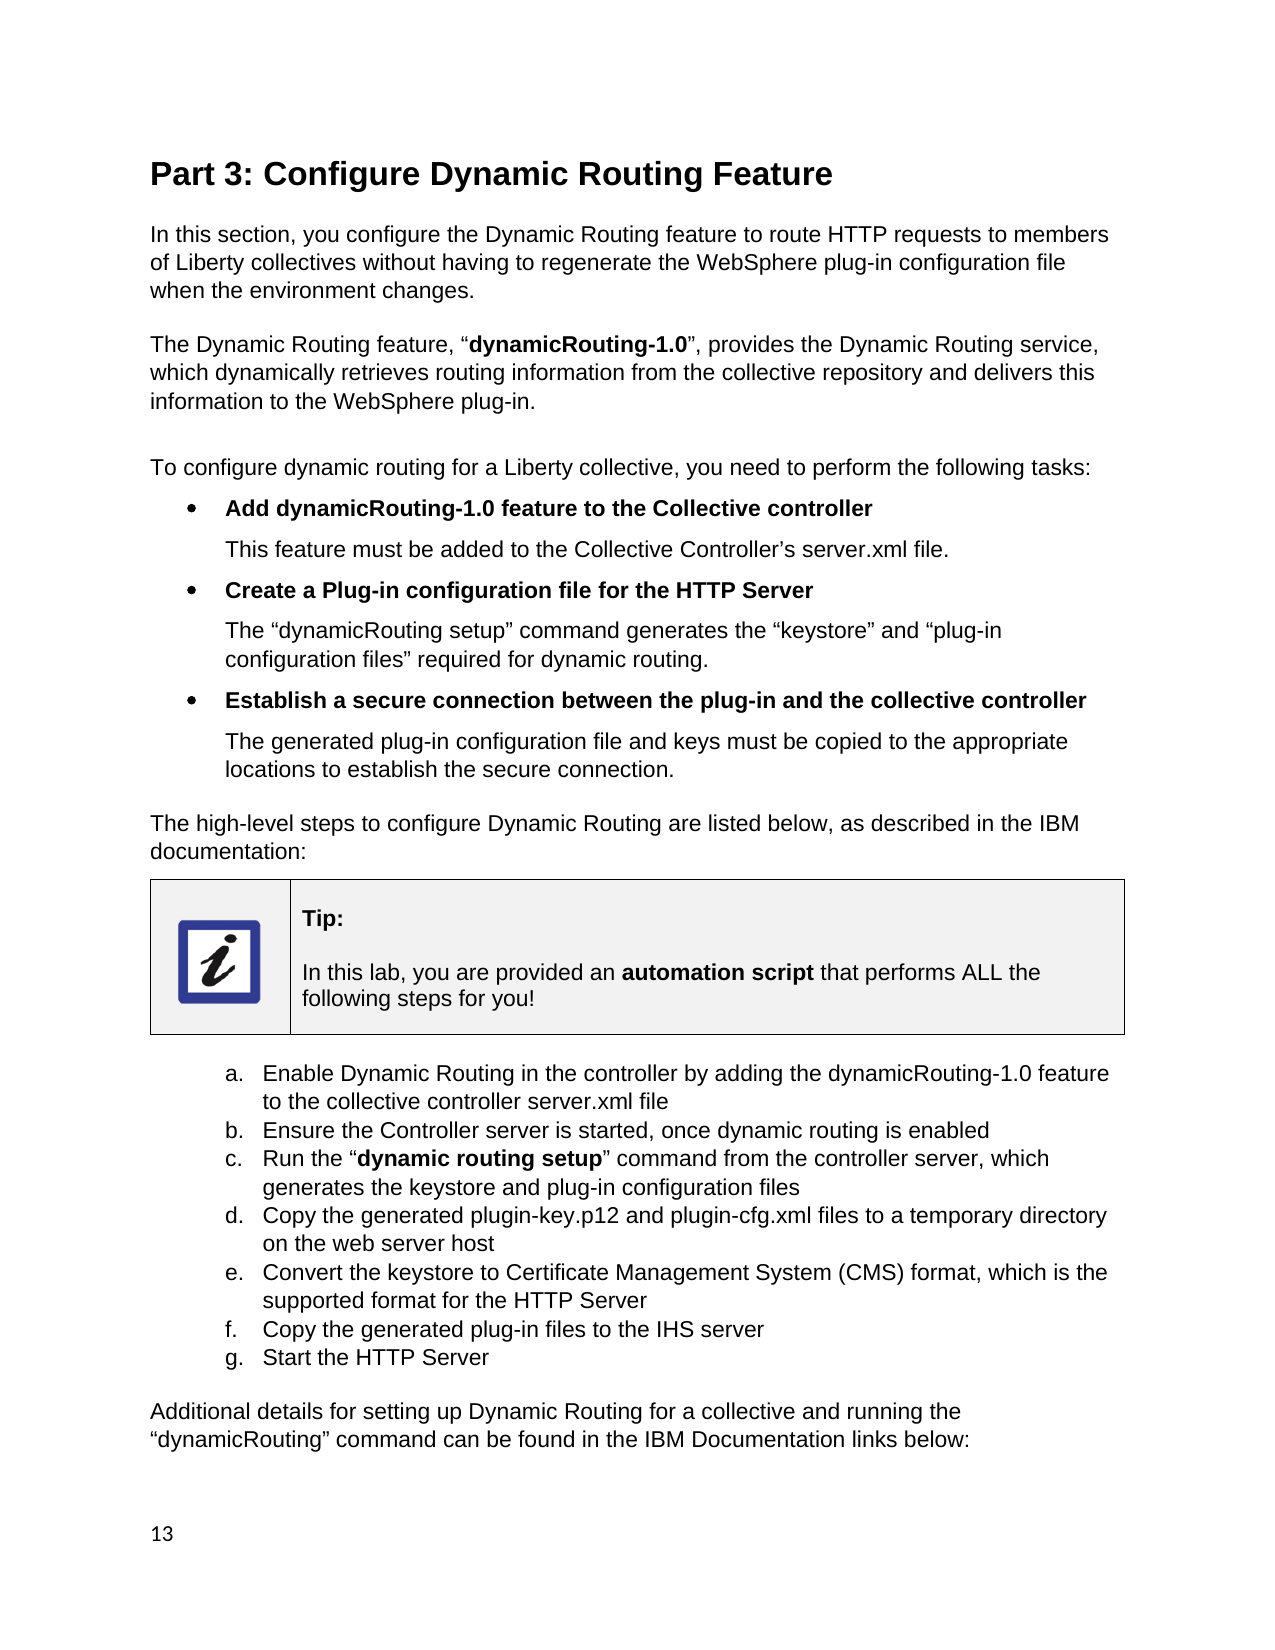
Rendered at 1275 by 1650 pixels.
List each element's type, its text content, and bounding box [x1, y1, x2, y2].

text The “dynamicRouting setup” command generates the “keystore” and “plug-in configuration files” required for dynamic routing. [225, 617, 1125, 672]
table_header Tip: In this lab, you are provided an automation script that performs ALL the following steps for you! [291, 880, 1124, 1034]
subtitle Part 3: Configure Dynamic Routing Feature [150, 154, 1125, 193]
text The high-level steps to configure Dynamic Routing are listed below, as described in the IBM documentation: [150, 810, 1125, 864]
list Start the HTTP Server [225, 1344, 1125, 1371]
list Ensure the Controller server is started, once dynamic routing is enabled [225, 1117, 1125, 1143]
list Create a Plug-in configuration file for the HTTP Server [187, 577, 1125, 603]
text The Dynamic Routing feature, “dynamicRouting-1.0”, provides the Dynamic Routing service, which dynamically retrieves routing information from the collective repository and delivers this information to the WebSphere plug-in. [150, 331, 1125, 414]
text To configure dynamic routing for a Liberty collective, you need to perform the following tasks: [150, 454, 1125, 480]
list Copy the generated plugin-key.p12 and plugin-cfg.xml files to a temporary directory on the web server host [225, 1202, 1125, 1257]
table_header [151, 880, 290, 1034]
text The generated plug-in configuration file and keys must be copied to the appropriate locations to establish the secure connection. [225, 728, 1125, 783]
text Additional details for setting up Dynamic Routing for a collective and running the “dynamicRouting” command can be found in the IBM Documentation links below: [150, 1398, 1125, 1452]
list Convert the keystore to Certificate Management System (CMS) format, which is the supported format for the HTTP Server [225, 1259, 1125, 1314]
text This feature must be added to the Collective Controller’s server.xml file. [225, 536, 1125, 562]
list Run the “dynamic routing setup” command from the controller server, which generates the keystore and plug-in configuration files [225, 1145, 1125, 1200]
text In this section, you configure the Dynamic Routing feature to route HTTP requests to members of Liberty collectives without having to regenerate the WebSphere plug-in configuration file when the environment changes. [150, 221, 1125, 304]
list Add dynamicRouting-1.0 feature to the Collective controller [187, 495, 1125, 521]
picture [161, 905, 276, 1020]
list Copy the generated plug-in files to the IHS server [225, 1316, 1125, 1342]
list Enable Dynamic Routing in the controller by adding the dynamicRouting-1.0 feature to the collective controller server.xml file [225, 1060, 1125, 1114]
list Establish a secure connection between the plug-in and the collective controller [187, 687, 1125, 713]
